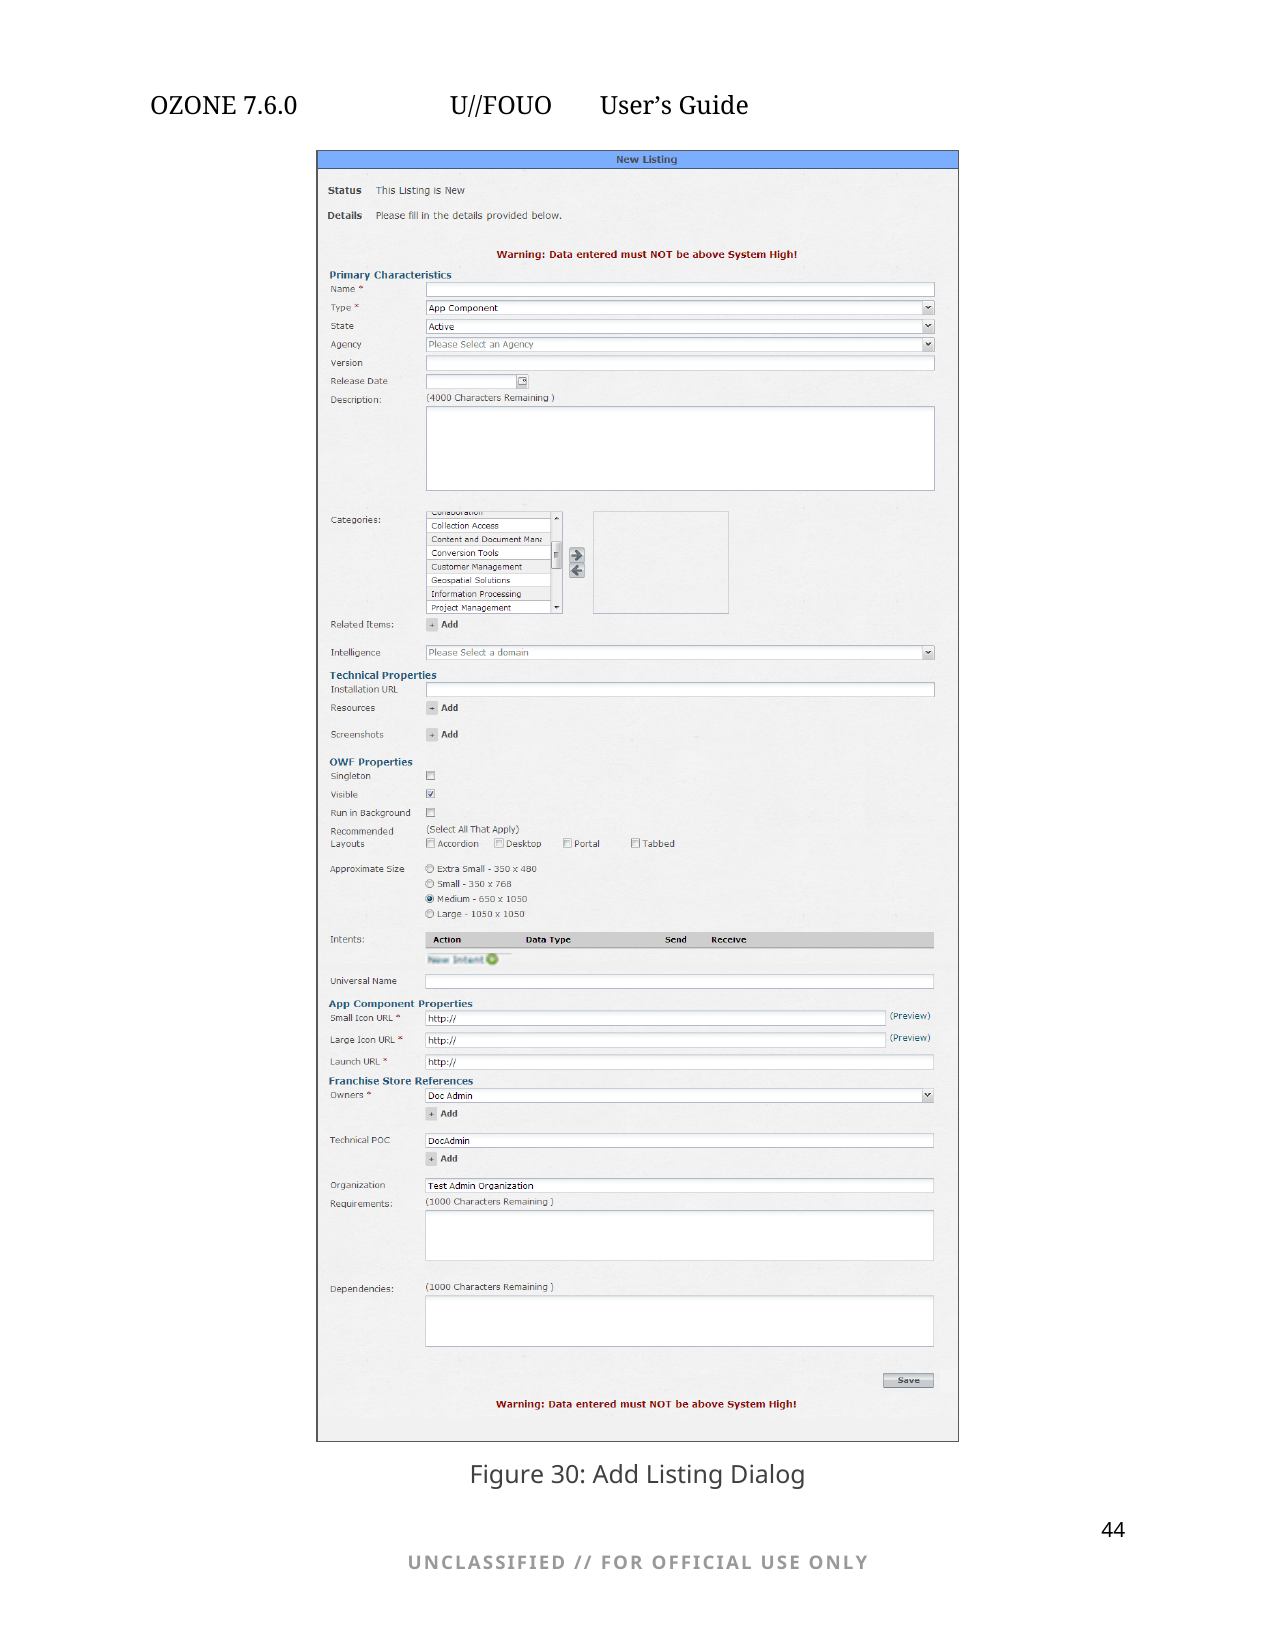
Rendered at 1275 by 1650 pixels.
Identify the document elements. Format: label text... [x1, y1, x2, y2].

picture [316, 150, 959, 1442]
